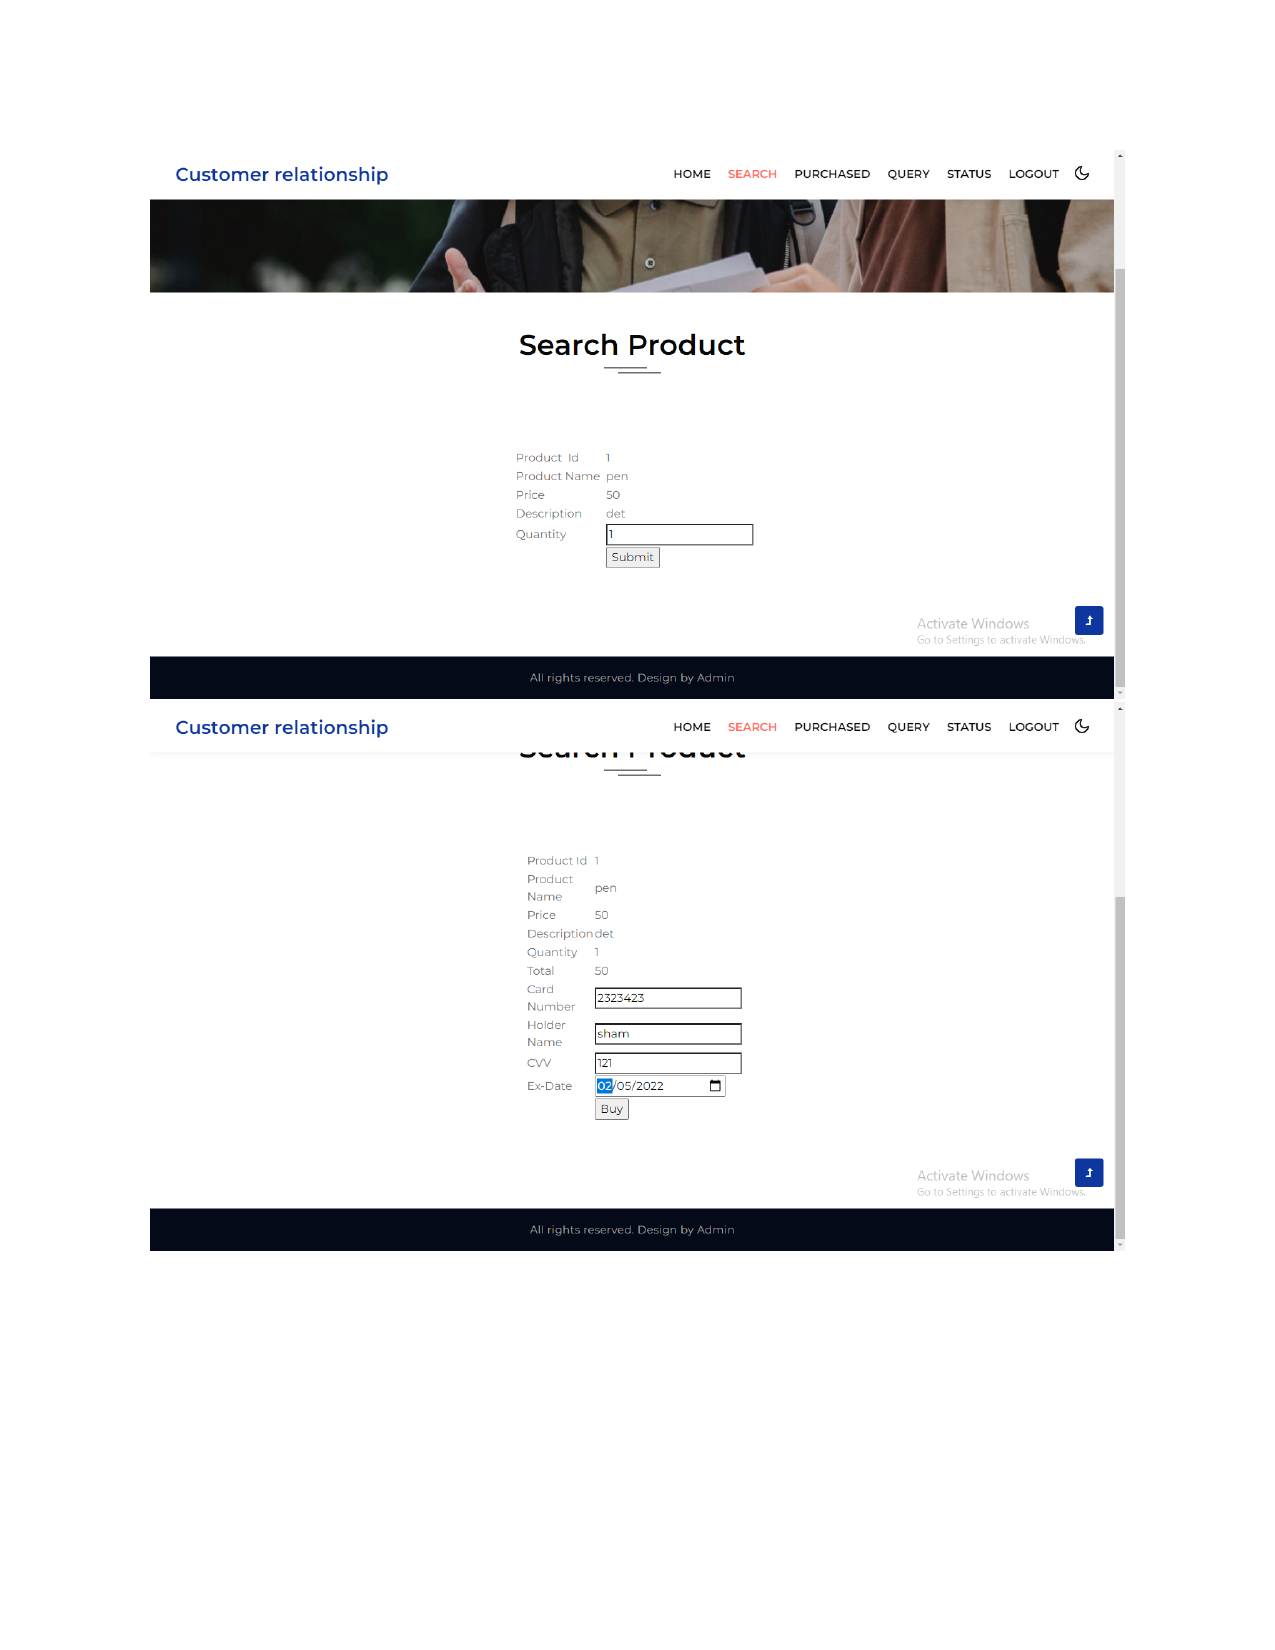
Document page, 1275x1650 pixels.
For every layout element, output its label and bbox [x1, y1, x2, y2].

picture [150, 702, 1125, 1251]
picture [150, 150, 1125, 699]
